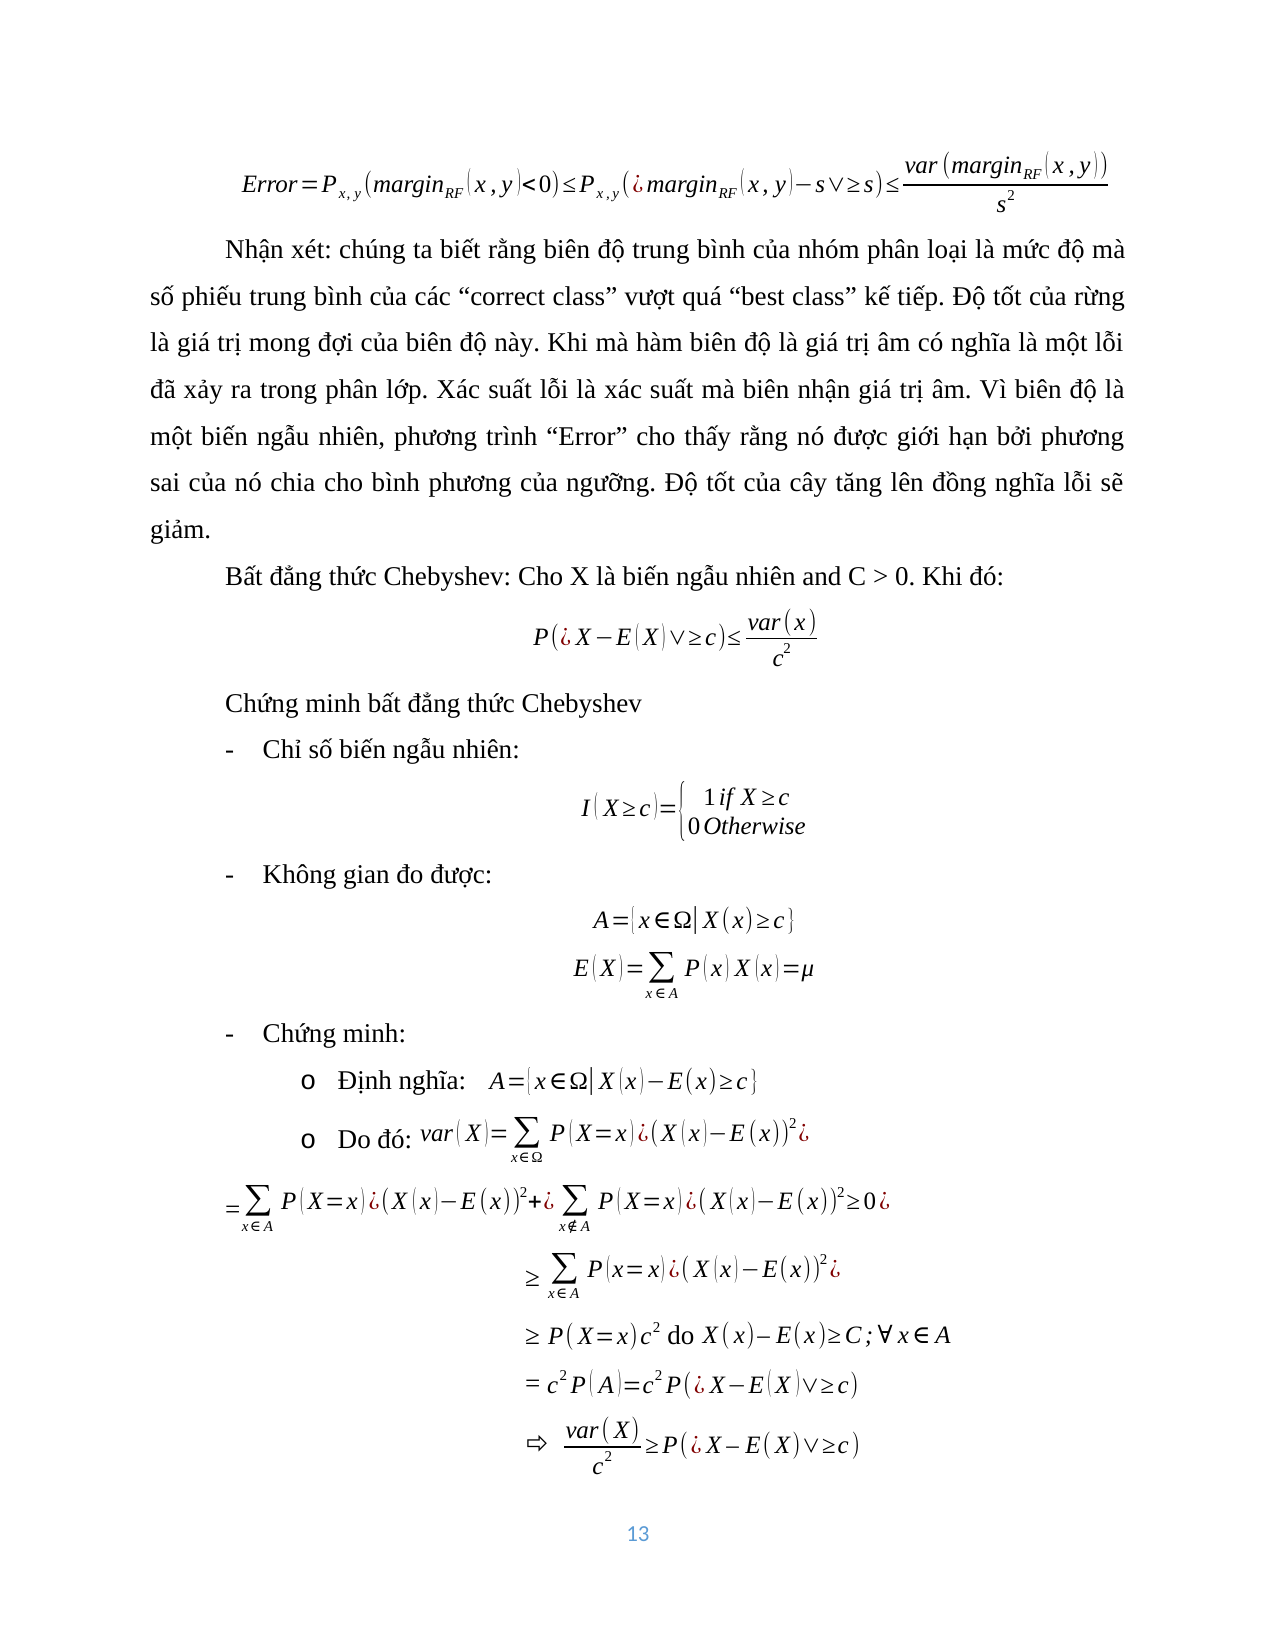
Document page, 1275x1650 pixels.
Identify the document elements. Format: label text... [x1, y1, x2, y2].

text = [225, 1183, 1125, 1235]
text = [150, 1366, 1125, 1399]
list Không gian đo được: [225, 858, 1125, 889]
text ≥ do [150, 1318, 1125, 1351]
list Chứng minh: [225, 1018, 1125, 1049]
list Định nghĩa: [300, 1064, 1125, 1098]
text Bất đẳng thức Chebyshev: Cho X là biến ngẫu nhiên and C > 0. Khi đó: [150, 560, 1125, 591]
text Nhận xét: chúng ta biết rằng biên độ trung bình của nhóm phân loại là mức độ mà số phiếu trung bình của các “correct class” vượt quá “best class” kế tiếp. Độ tốt của rừng là giá trị mong đợi của biên độ này. Khi mà hàm biên độ là giá trị âm có nghĩa là một lỗi đã xảy ra trong phân lớp. Xác suất lỗi là xác suất mà biên nhận giá trị âm. Vì biên độ là một biến ngẫu nhiên, phương trình “Error” cho thấy rằng nó được giới hạn bởi phương sai của nó chia cho bình phương của ngưỡng. Độ tốt của cây tăng lên đồng nghĩa lỗi sẽ giảm. [150, 233, 1125, 544]
list Chỉ số biến ngẫu nhiên: [225, 733, 1125, 765]
text ≥ [150, 1251, 1125, 1302]
text Chứng minh bất đẳng thức Chebyshev [150, 687, 1125, 718]
list Do đó: [300, 1114, 1125, 1166]
